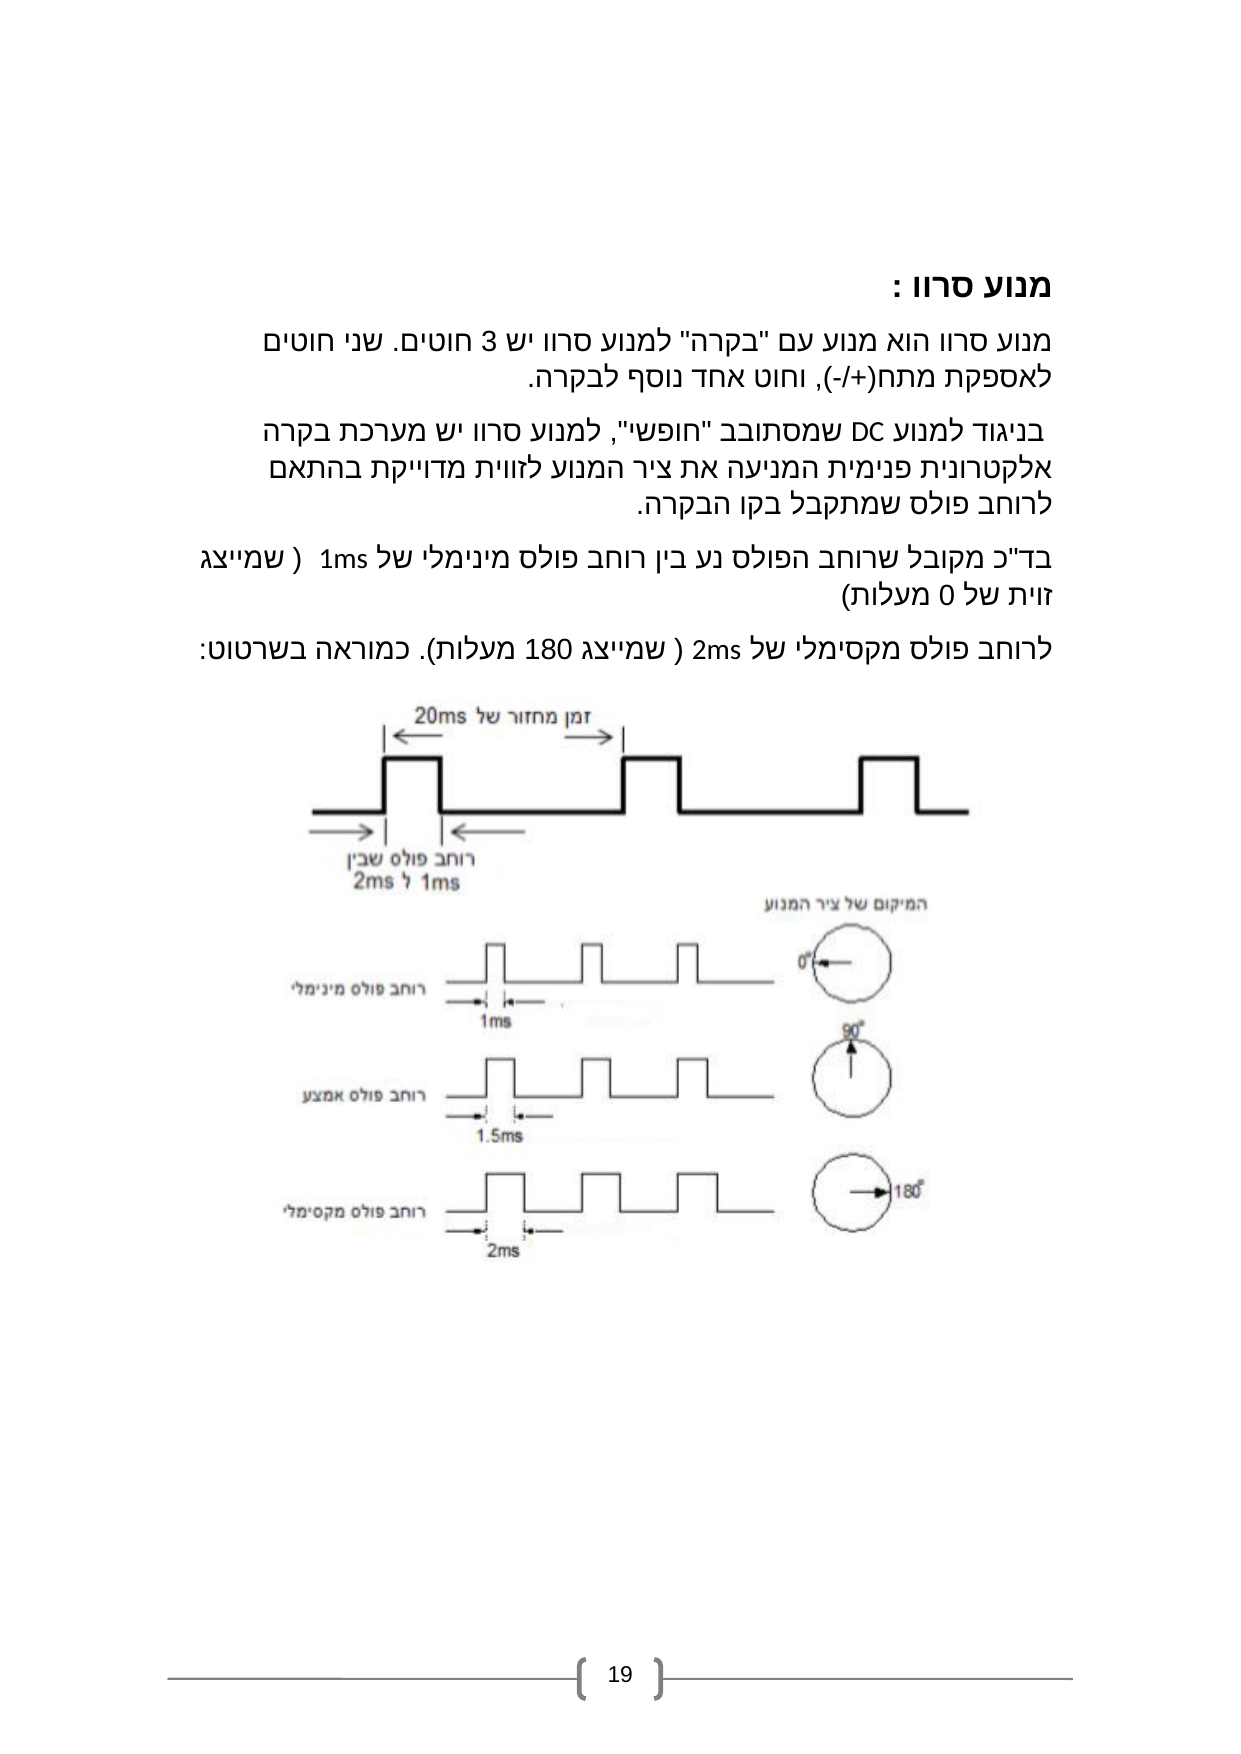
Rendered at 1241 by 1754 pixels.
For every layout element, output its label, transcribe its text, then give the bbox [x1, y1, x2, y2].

text בניגוד למנוע DC שמסתובב "חופשי", למנוע סרוו יש מערכת בקרה אלקטרונית פנימית המניעה את ציר המנוע לזווית מדוייקת בהתאם לרוחב פולס שמתקבל בקו הבקרה. [187, 413, 1053, 521]
text בד"כ מקובל שרוחב הפולס נע בין רוחב פולס מינימלי של 1ms ( שמייצג זוית של 0 מעלות) [187, 540, 1053, 612]
text לרוחב פולס מקסימלי של 2ms ( שמייצג 180 מעלות). כמוראה בשרטוט: [187, 631, 1053, 667]
text מנוע סרוו הוא מנוע עם "בקרה" למנוע סרוו יש 3 חוטים. שני חוטים לאספקת מתח(+/-), וחוט אחד נוסף לבקרה. [187, 324, 1053, 393]
text מנוע סרוו : [187, 266, 1053, 304]
